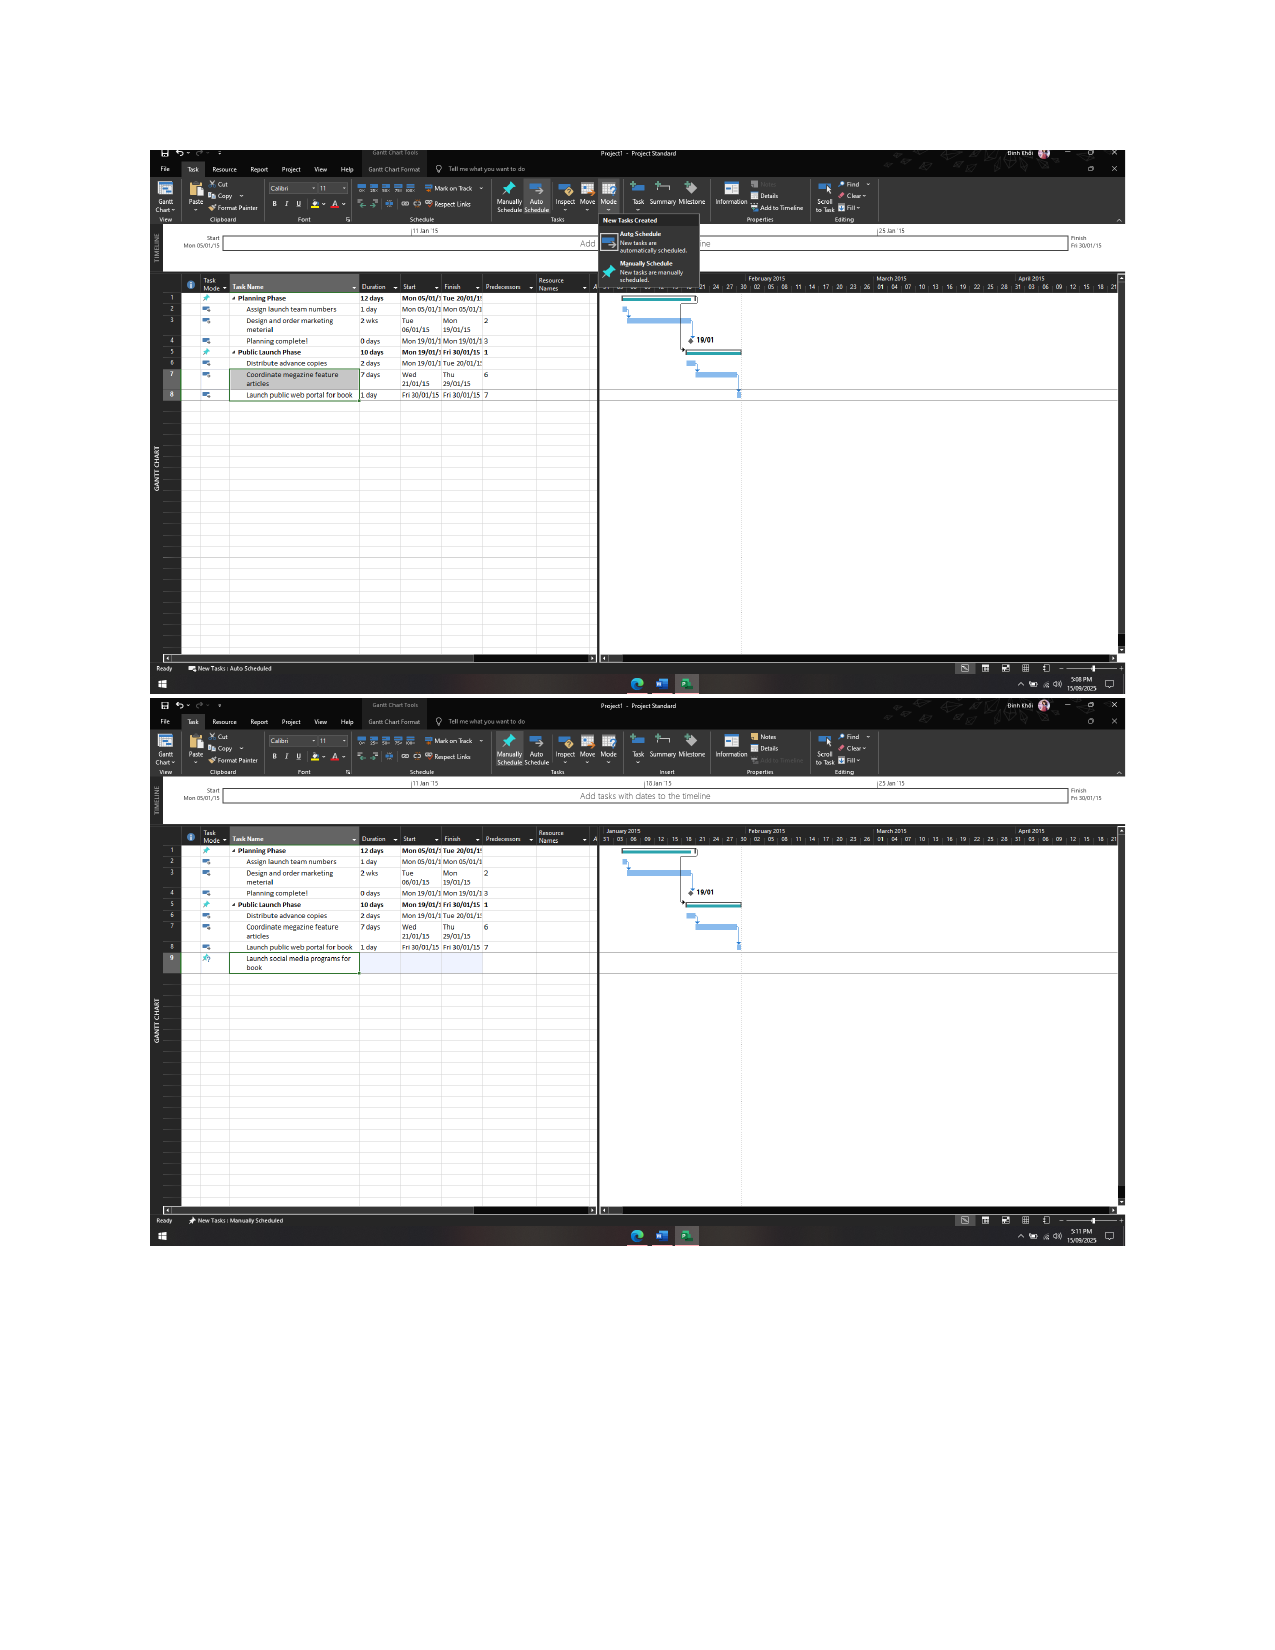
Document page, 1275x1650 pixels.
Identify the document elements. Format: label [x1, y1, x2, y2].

picture [150, 150, 1125, 694]
picture [150, 698, 1125, 1246]
